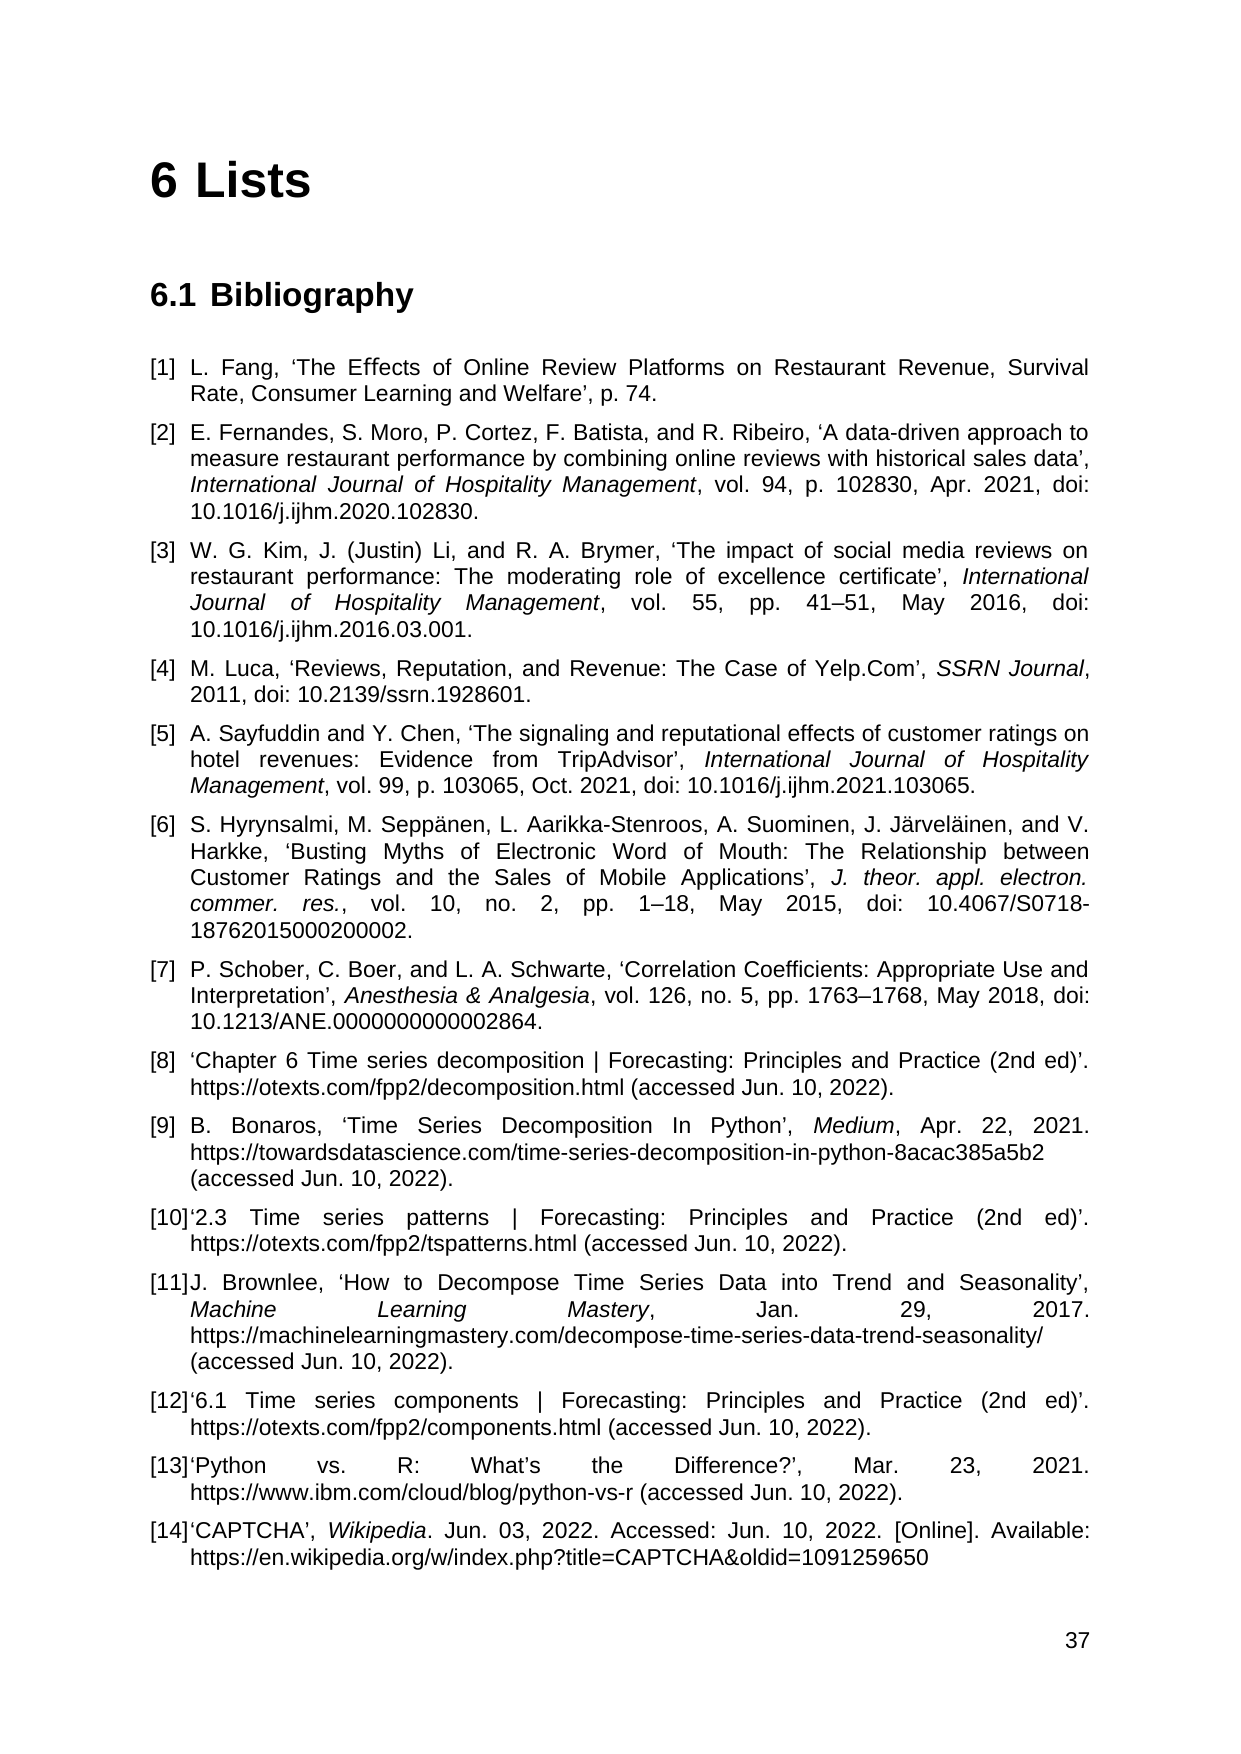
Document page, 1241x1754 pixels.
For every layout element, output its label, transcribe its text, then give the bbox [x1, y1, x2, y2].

text [13] ‘Python vs. R: What’s the Difference?’, Mar. 23, 2021. https://www.ibm.com/cloud/blog/python-vs-r (accessed Jun. 10, 2022). [150, 1452, 1090, 1505]
text [1] L. Fang, ‘The Eﬀects of Online Review Platforms on Restaurant Revenue, Survival Rate, Consumer Learning and Welfare’, p. 74. [150, 353, 1090, 406]
text [6] S. Hyrynsalmi, M. Seppänen, L. Aarikka-Stenroos, A. Suominen, J. Järveläinen, and V. Harkke, ‘Busting Myths of Electronic Word of Mouth: The Relationship between Customer Ratings and the Sales of Mobile Applications’, J. theor. appl. electron. commer. res., vol. 10, no. 2, pp. 1–18, May 2015, doi: 10.4067/S0718-18762015000200002. [150, 811, 1090, 943]
text [5] A. Sayfuddin and Y. Chen, ‘The signaling and reputational effects of customer ratings on hotel revenues: Evidence from TripAdvisor’, International Journal of Hospitality Management, vol. 99, p. 103065, Oct. 2021, doi: 10.1016/j.ijhm.2021.103065. [150, 720, 1090, 799]
text [8] ‘Chapter 6 Time series decomposition | Forecasting: Principles and Practice (2nd ed)’. https://otexts.com/fpp2/decomposition.html (accessed Jun. 10, 2022). [150, 1047, 1090, 1100]
text [7] P. Schober, C. Boer, and L. A. Schwarte, ‘Correlation Coefficients: Appropriate Use and Interpretation’, Anesthesia & Analgesia, vol. 126, no. 5, pp. 1763–1768, May 2018, doi: 10.1213/ANE.0000000000002864. [150, 956, 1090, 1035]
text [12] ‘6.1 Time series components | Forecasting: Principles and Practice (2nd ed)’. https://otexts.com/fpp2/components.html (accessed Jun. 10, 2022). [150, 1387, 1090, 1440]
text [3] W. G. Kim, J. (Justin) Li, and R. A. Brymer, ‘The impact of social media reviews on restaurant performance: The moderating role of excellence certificate’, International Journal of Hospitality Management, vol. 55, pp. 41–51, May 2016, doi: 10.1016/j.ijhm.2016.03.001. [150, 537, 1090, 642]
subtitle Lists [150, 150, 1090, 207]
text [11] J. Brownlee, ‘How to Decompose Time Series Data into Trend and Seasonality’, Machine Learning Mastery, Jan. 29, 2017. https://machinelearningmastery.com/decompose-time-series-data-trend-seasonality/ (accessed Jun. 10, 2022). [150, 1269, 1090, 1374]
text [14] ‘CAPTCHA’, Wikipedia. Jun. 03, 2022. Accessed: Jun. 10, 2022. [Online]. Available: https://en.wikipedia.org/w/index.php?title=CAPTCHA&oldid=1091259650 [150, 1517, 1090, 1570]
text [4] M. Luca, ‘Reviews, Reputation, and Revenue: The Case of Yelp.Com’, SSRN Journal, 2011, doi: 10.2139/ssrn.1928601. [150, 654, 1090, 707]
text [9] B. Bonaros, ‘Time Series Decomposition In Python’, Medium, Apr. 22, 2021. https://towardsdatascience.com/time-series-decomposition-in-python-8acac385a5b2 (accessed Jun. 10, 2022). [150, 1112, 1090, 1191]
text [2] E. Fernandes, S. Moro, P. Cortez, F. Batista, and R. Ribeiro, ‘A data-driven approach to measure restaurant performance by combining online reviews with historical sales data’, International Journal of Hospitality Management, vol. 94, p. 102830, Apr. 2021, doi: 10.1016/j.ijhm.2020.102830. [150, 419, 1090, 524]
subtitle Bibliography [150, 274, 1090, 313]
text [10] ‘2.3 Time series patterns | Forecasting: Principles and Practice (2nd ed)’. https://otexts.com/fpp2/tspatterns.html (accessed Jun. 10, 2022). [150, 1204, 1090, 1257]
